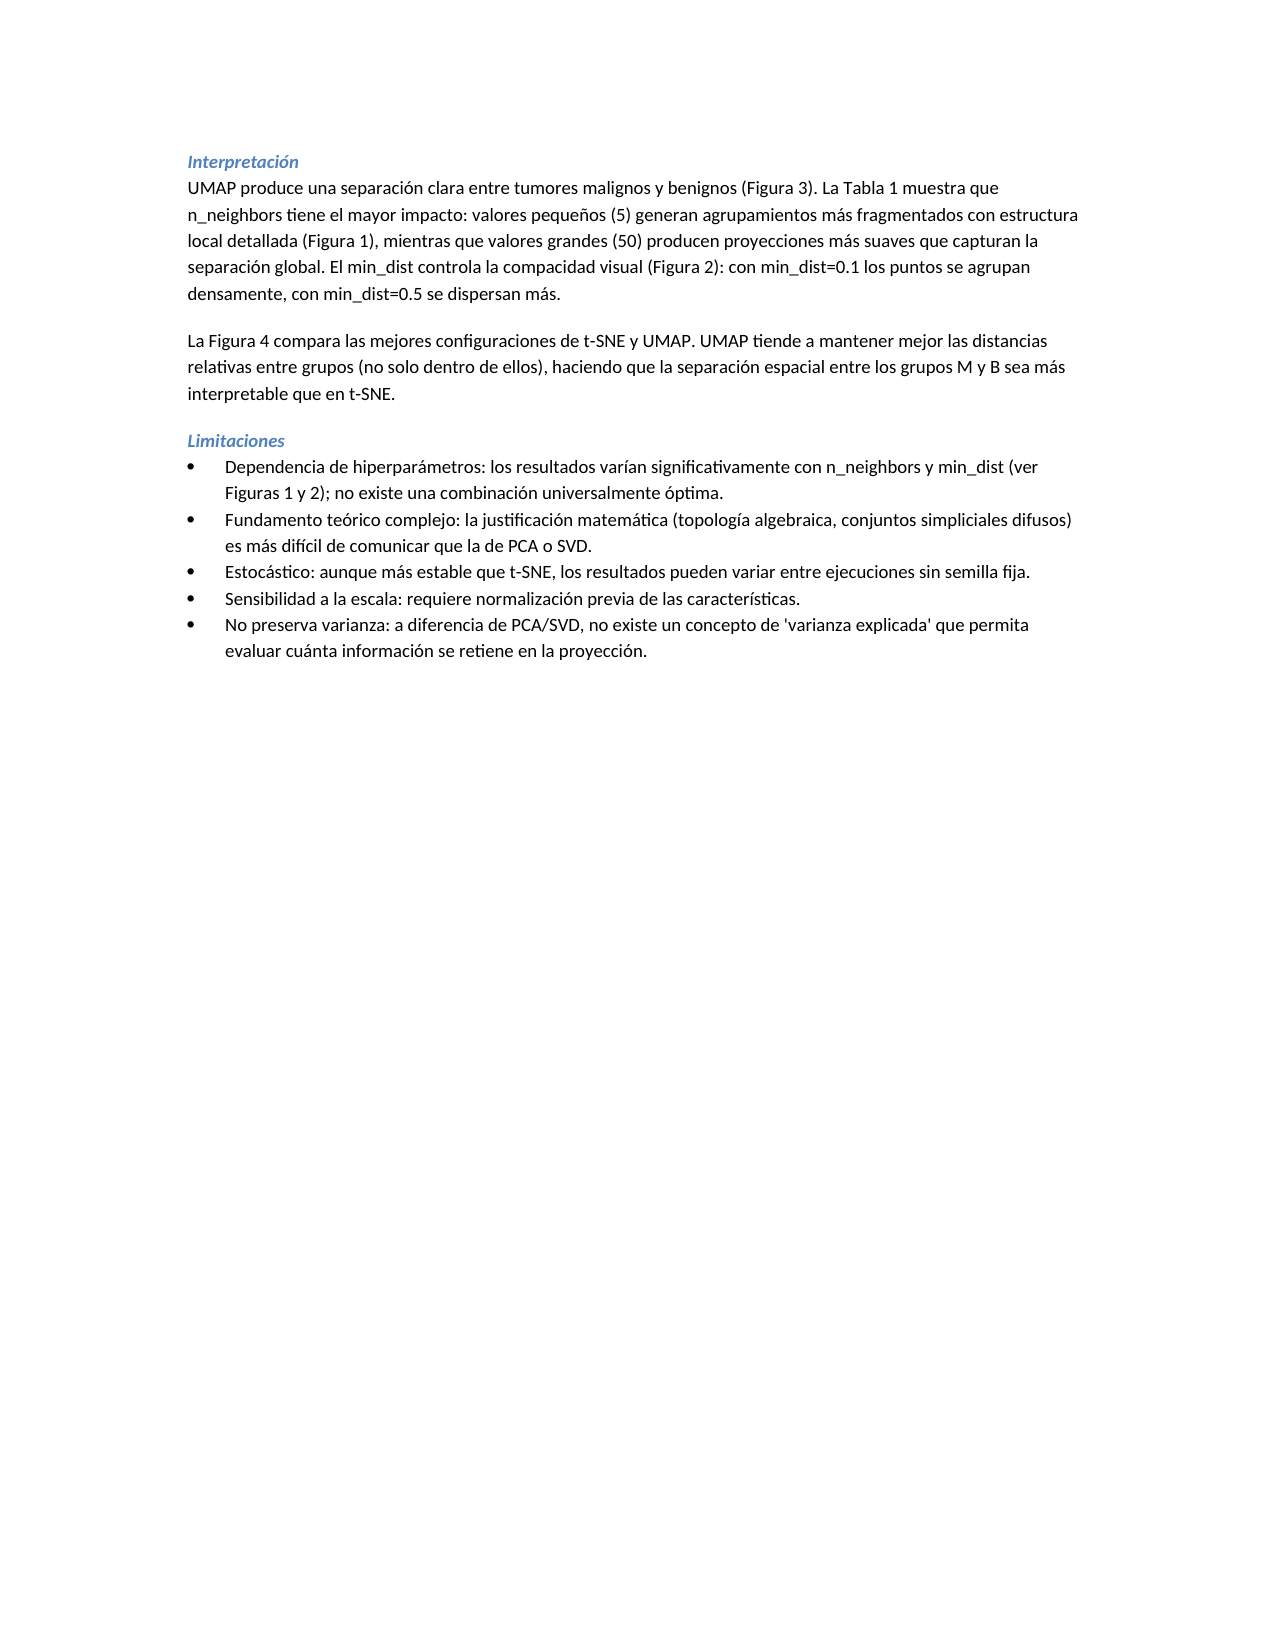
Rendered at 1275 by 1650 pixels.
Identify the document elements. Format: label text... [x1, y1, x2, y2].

list Fundamento teórico complejo: la justificación matemática (topología algebraica, conjuntos simpliciales difusos) es más difícil de comunicar que la de PCA o SVD. [187, 508, 1087, 557]
list Sensibilidad a la escala: requiere normalización previa de las características. [187, 587, 1087, 610]
subtitle Interpretación [187, 150, 1087, 173]
list No preserva varianza: a diferencia de PCA/SVD, no existe un concepto de 'varianza explicada' que permita evaluar cuánta información se retiene en la proyección. [187, 613, 1087, 663]
list Estocástico: aunque más estable que t-SNE, los resultados pueden variar entre ejecuciones sin semilla fija. [187, 561, 1087, 583]
text UMAP produce una separación clara entre tumores malignos y benignos (Figura 3). La Tabla 1 muestra que n_neighbors tiene el mayor impacto: valores pequeños (5) generan agrupamientos más fragmentados con estructura local detallada (Figura 1), mientras que valores grandes (50) producen proyecciones más suaves que capturan la separación global. El min_dist controla la compacidad visual (Figura 2): con min_dist=0.1 los puntos se agrupan densamente, con min_dist=0.5 se dispersan más. [187, 176, 1087, 305]
subtitle Limitaciones [187, 429, 1087, 452]
text La Figura 4 compara las mejores configuraciones de t-SNE y UMAP. UMAP tiende a mantener mejor las distancias relativas entre grupos (no solo dentro de ellos), haciendo que la separación espacial entre los grupos M y B sea más interpretable que en t-SNE. [187, 329, 1087, 404]
list Dependencia de hiperparámetros: los resultados varían significativamente con n_neighbors y min_dist (ver Figuras 1 y 2); no existe una combinación universalmente óptima. [187, 455, 1087, 504]
